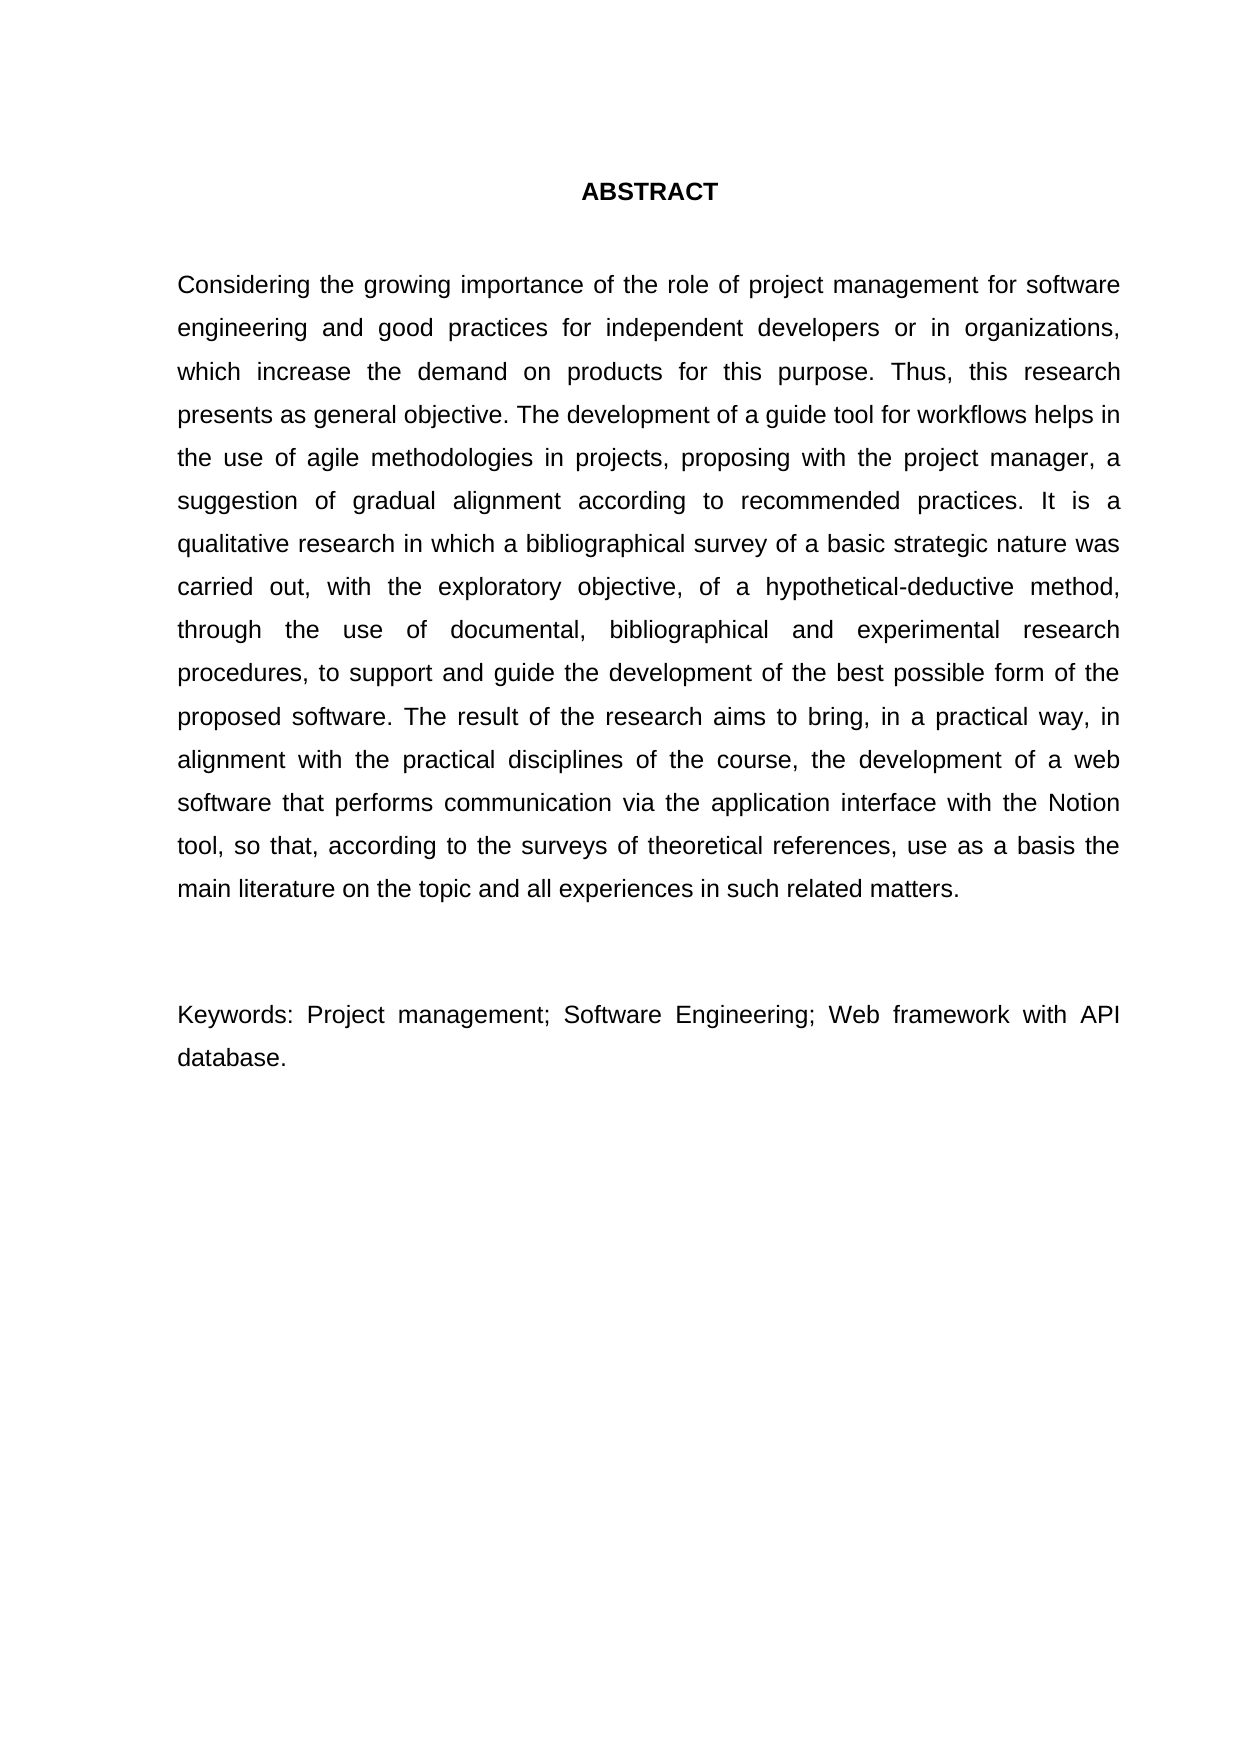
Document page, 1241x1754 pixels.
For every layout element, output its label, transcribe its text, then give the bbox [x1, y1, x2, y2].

title ABSTRACT [177, 177, 1122, 206]
text Keywords: Project management; Software Engineering; Web framework with API database. [177, 1000, 1122, 1072]
text Considering the growing importance of the role of project management for software engineering and good practices for independent developers or in organizations, which increase the demand on products for this purpose. Thus, this research presents as general objective. The development of a guide tool for workflows helps in the use of agile methodologies in projects, proposing with the project manager, a suggestion of gradual alignment according to recommended practices. It is a qualitative research in which a bibliographical survey of a basic strategic nature was carried out, with the exploratory objective, of a hypothetical-deductive method, through the use of documental, bibliographical and experimental research procedures, to support and guide the development of the best possible form of the proposed software. The result of the research aims to bring, in a practical way, in alignment with the practical disciplines of the course, the development of a web software that performs communication via the application interface with the Notion tool, so that, according to the surveys of theoretical references, use as a basis the main literature on the topic and all experiences in such related matters. [177, 270, 1122, 903]
